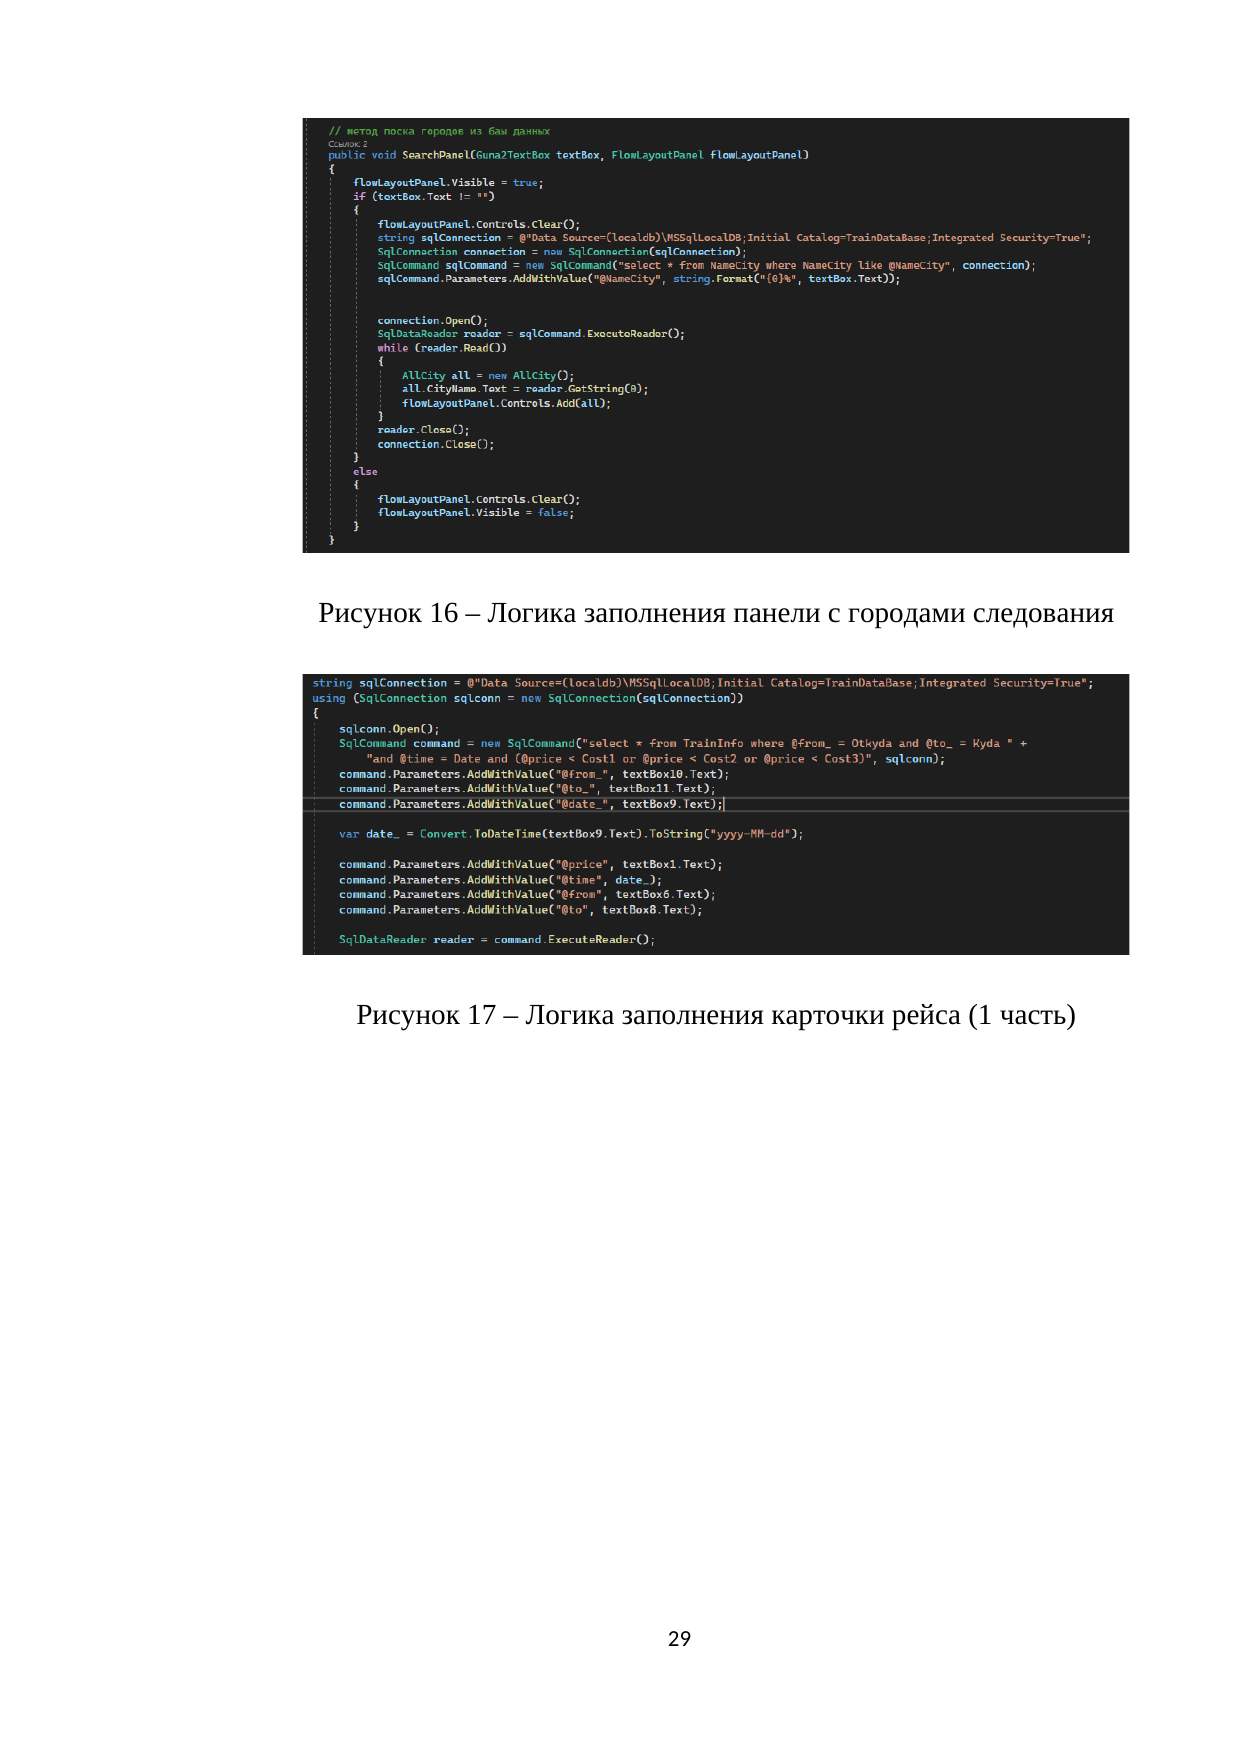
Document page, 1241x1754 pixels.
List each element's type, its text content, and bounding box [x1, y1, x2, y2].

picture [302, 118, 1130, 553]
text Рисунок 16 – Логика заполнения панели с городами следования [177, 595, 1181, 629]
picture [302, 674, 1130, 955]
text Рисунок 17 – Логика заполнения карточки рейса (1 часть) [177, 997, 1181, 1031]
